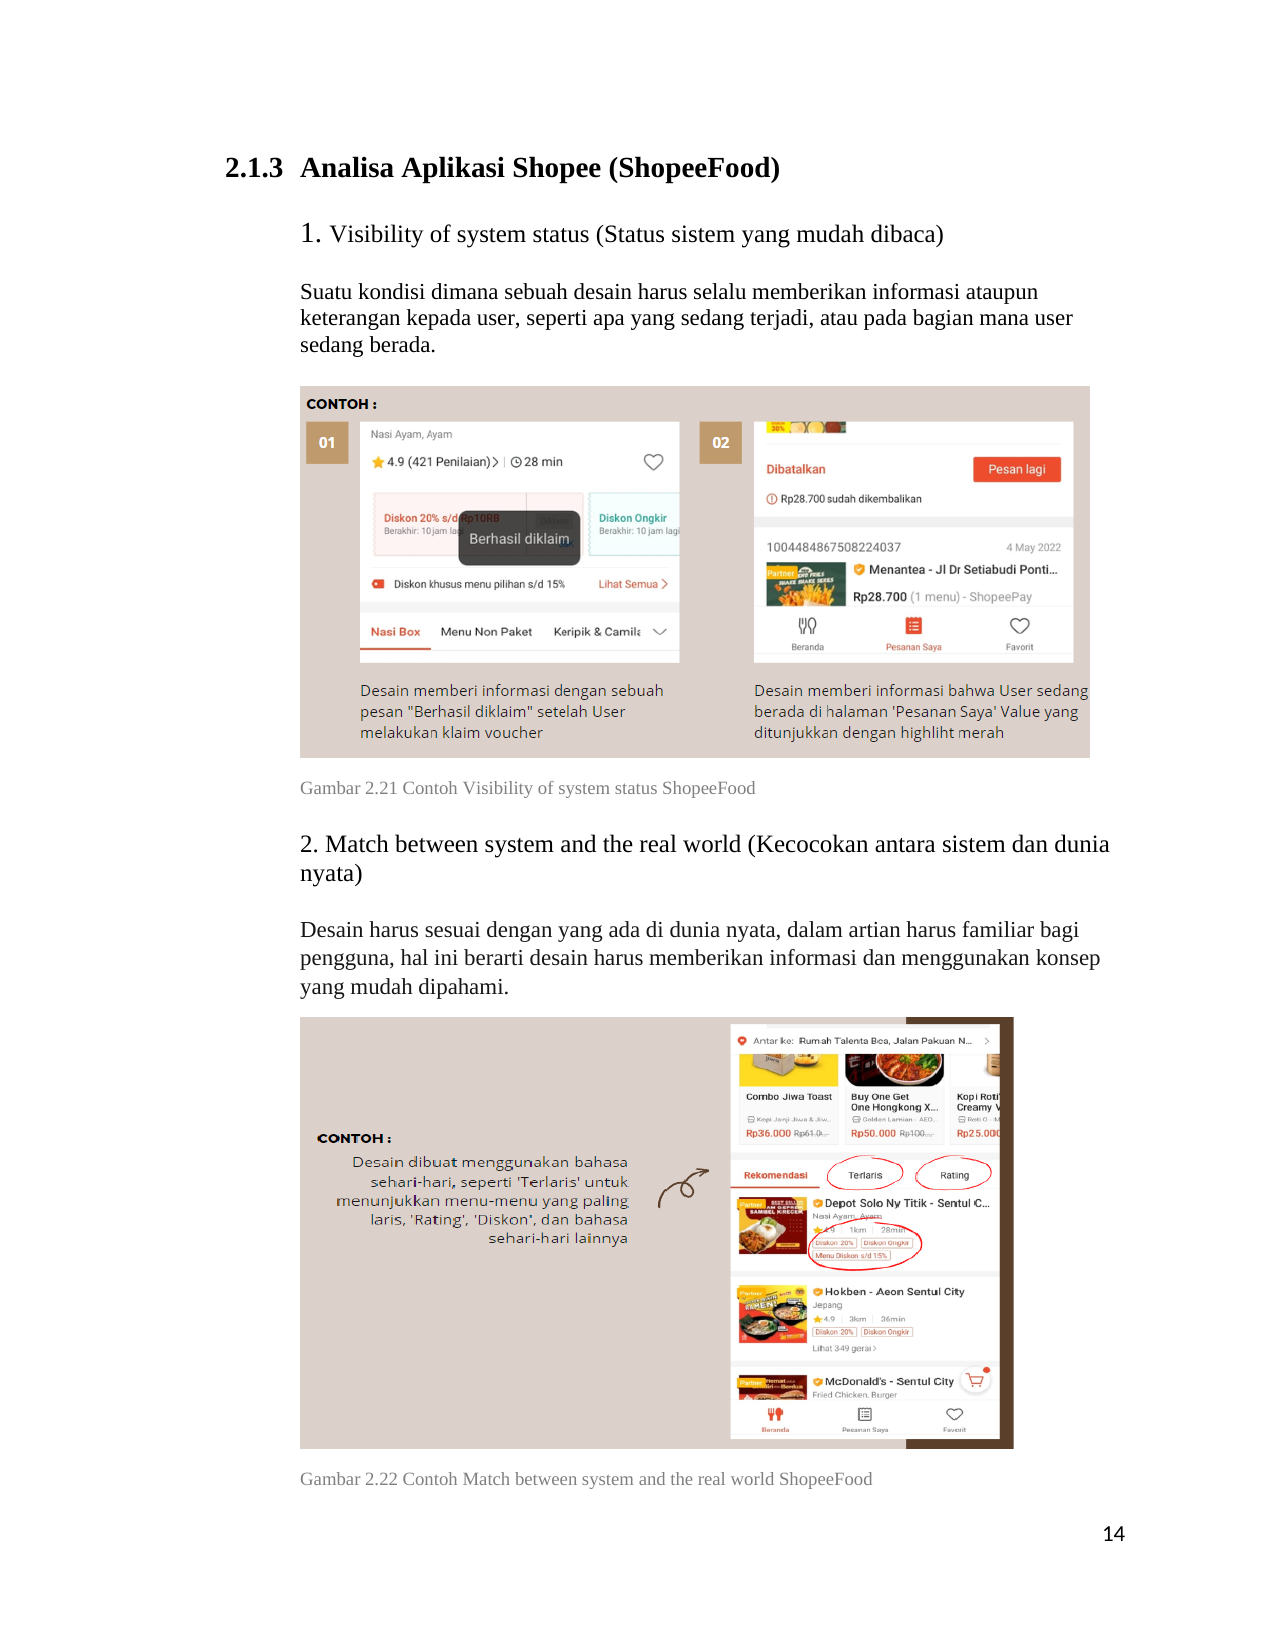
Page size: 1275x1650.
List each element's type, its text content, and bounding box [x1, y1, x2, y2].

text Desain harus sesuai dengan yang ada di dunia nyata, dalam artian harus familiar bagi pengguna, hal ini berarti desain harus memberikan informasi dan menggunakan konsep yang mudah dipahami. [300, 916, 1125, 999]
text Gambar 2.21 Contoh Visibility of system status ShopeeFood [225, 777, 1125, 798]
text Suatu kondisi dimana sebuah desain harus selalu memberikan informasi ataupun keterangan kepada user, seperti apa yang sedang terjadi, atau pada bagian mana user sedang berada. [300, 278, 1125, 357]
text Gambar 2.22 Contoh Match between system and the real world ShopeeFood [225, 1468, 1125, 1489]
text 2.1.3 Analisa Aplikasi Shopee (ShopeeFood) [150, 150, 1125, 183]
picture [300, 1017, 1014, 1449]
text 1. Visibility of system status (Status sistem yang mudah dibaca) [150, 215, 1125, 249]
picture [300, 386, 1090, 758]
text 2. Match between system and the real world (Kecocokan antara sistem dan dunia nyata) [300, 829, 1125, 887]
